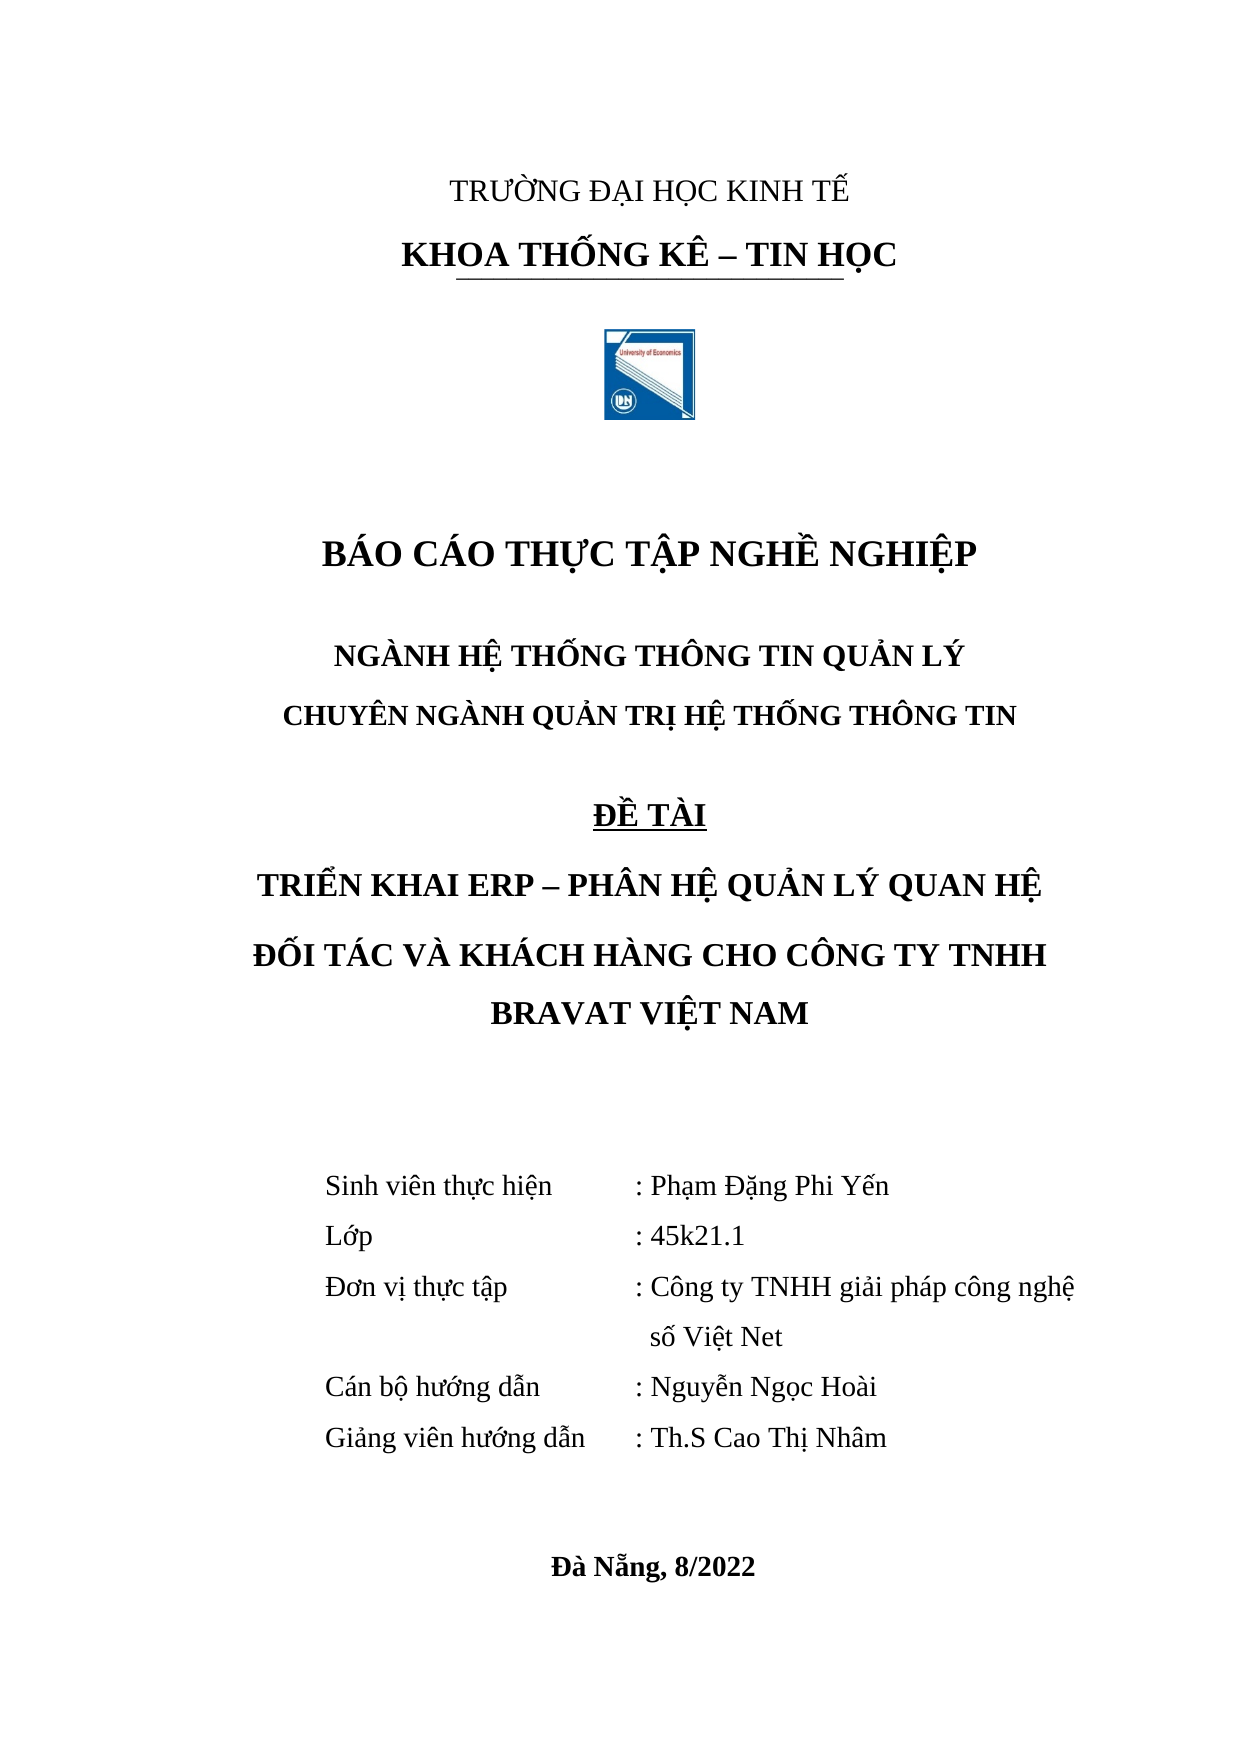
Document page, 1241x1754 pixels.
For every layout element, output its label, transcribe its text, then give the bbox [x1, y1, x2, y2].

text ĐỀ TÀI [207, 796, 1092, 834]
text ––––––––––––––––––––––––––––––– [207, 274, 1092, 288]
text số Việt Net [207, 1319, 1092, 1353]
text Đơn vị thực tập : Công ty TNHH giải pháp công nghệ [207, 1269, 1092, 1302]
text Cán bộ hướng dẫn : Nguyễn Ngọc Hoài [207, 1369, 1092, 1403]
text Đà Nẵng, 8/2022 [507, 1549, 1092, 1582]
text Giảng viên hướng dẫn : Th.S Cao Thị Nhâm [207, 1420, 1092, 1453]
text KHOA THỐNG KÊ – TIN HỌC [207, 233, 1092, 274]
text NGÀNH HỆ THỐNG THÔNG TIN QUẢN LÝ [207, 637, 1092, 673]
text TRIỂN KHAI ERP – PHÂN HỆ QUẢN LÝ QUAN HỆ [207, 866, 1092, 904]
text Sinh viên thực hiện : Phạm Đặng Phi Yến [207, 1168, 1092, 1202]
picture [604, 329, 696, 420]
text ĐỐI TÁC VÀ KHÁCH HÀNG CHO CÔNG TY TNHH BRAVAT VIỆT NAM [207, 936, 1092, 1031]
text TRƯỜNG ĐẠI HỌC KINH TẾ [207, 173, 1092, 209]
text BÁO CÁO THỰC TẬP NGHỀ NGHIỆP [207, 531, 1092, 574]
text CHUYÊN NGÀNH QUẢN TRỊ HỆ THỐNG THÔNG TIN [207, 698, 1092, 731]
text Lớp : 45k21.1 [207, 1218, 1092, 1252]
